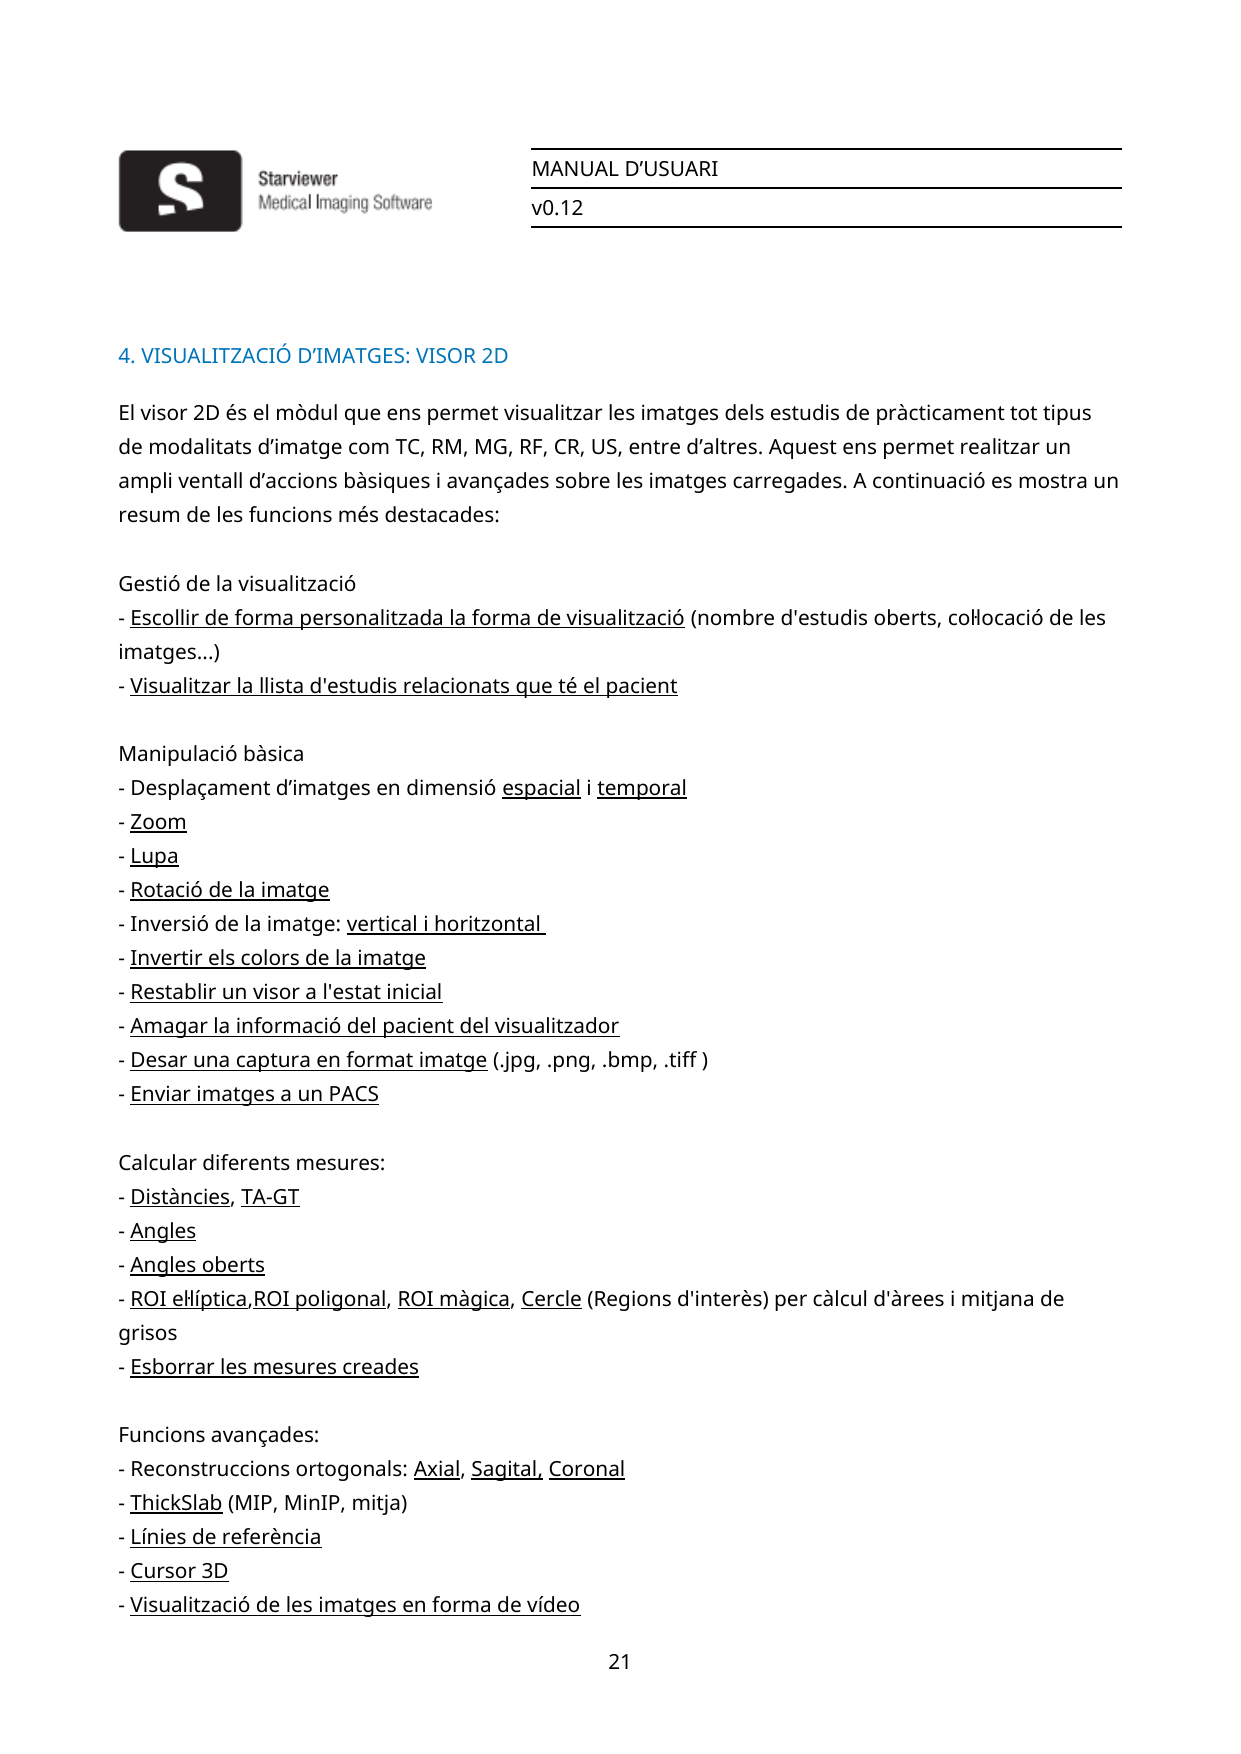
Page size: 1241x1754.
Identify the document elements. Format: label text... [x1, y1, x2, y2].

list - Zoom [118, 807, 1122, 836]
text - Reconstruccions ortogonals: Axial, Sagital, Coronal [118, 1454, 1122, 1483]
list - Cursor 3D [118, 1556, 1122, 1585]
list - Amagar la informació del pacient del visualitzador [118, 1011, 1122, 1040]
list - Desar una captura en format imatge (.jpg, .png, .bmp, .tiff ) [118, 1046, 1122, 1074]
list - Invertir els colors de la imatge [118, 943, 1122, 972]
list - Inversió de la imatge: vertical i horitzontal [118, 909, 1122, 938]
list - ThickSlab (MIP, MinIP, mitja) [118, 1488, 1122, 1517]
list - Enviar imatges a un PACS [118, 1079, 1122, 1108]
subtitle Visualització d’imatges: Visor 2D [118, 341, 1122, 370]
text El visor 2D és el mòdul que ens permet visualitzar les imatges dels estudis de pràcticament tot tipus de modalitats d’imatge com TC, RM, MG, RF, CR, US, entre d’altres. Aquest ens permet realitzar un ampli ventall d’accions bàsiques i avançades sobre les imatges carregades. A continuació es mostra un resum de les funcions més destacades: [118, 398, 1122, 529]
list - Lupa [118, 841, 1122, 869]
text - ROI el·líptica,ROI poligonal, ROI màgica, Cercle (Regions d'interès) per càlcul d'àrees i mitjana de grisos [118, 1284, 1122, 1346]
list - Línies de referència [118, 1522, 1122, 1551]
list - Rotació de la imatge [118, 875, 1122, 904]
text Manipulació bàsica [118, 739, 1122, 767]
list - Restablir un visor a l'estat inicial [118, 977, 1122, 1006]
text - Esborrar les mesures creades [118, 1352, 1122, 1381]
list - Visualització de les imatges en forma de vídeo [118, 1591, 1122, 1619]
text - Angles oberts [118, 1250, 1122, 1278]
list - Visualitzar la llista d'estudis relacionats que té el pacient [118, 671, 1122, 699]
list - Escollir de forma personalitzada la forma de visualització (nombre d'estudis oberts, col·locació de les imatges...) [118, 603, 1122, 665]
list - Desplaçament d’imatges en dimensió espacial i temporal [118, 773, 1122, 801]
text - Angles [118, 1216, 1122, 1244]
text - Distàncies, TA-GT [118, 1182, 1122, 1210]
text Calcular diferents mesures: [118, 1148, 1122, 1176]
text Gestió de la visualització [118, 569, 1122, 597]
text Funcions avançades: [118, 1420, 1122, 1449]
